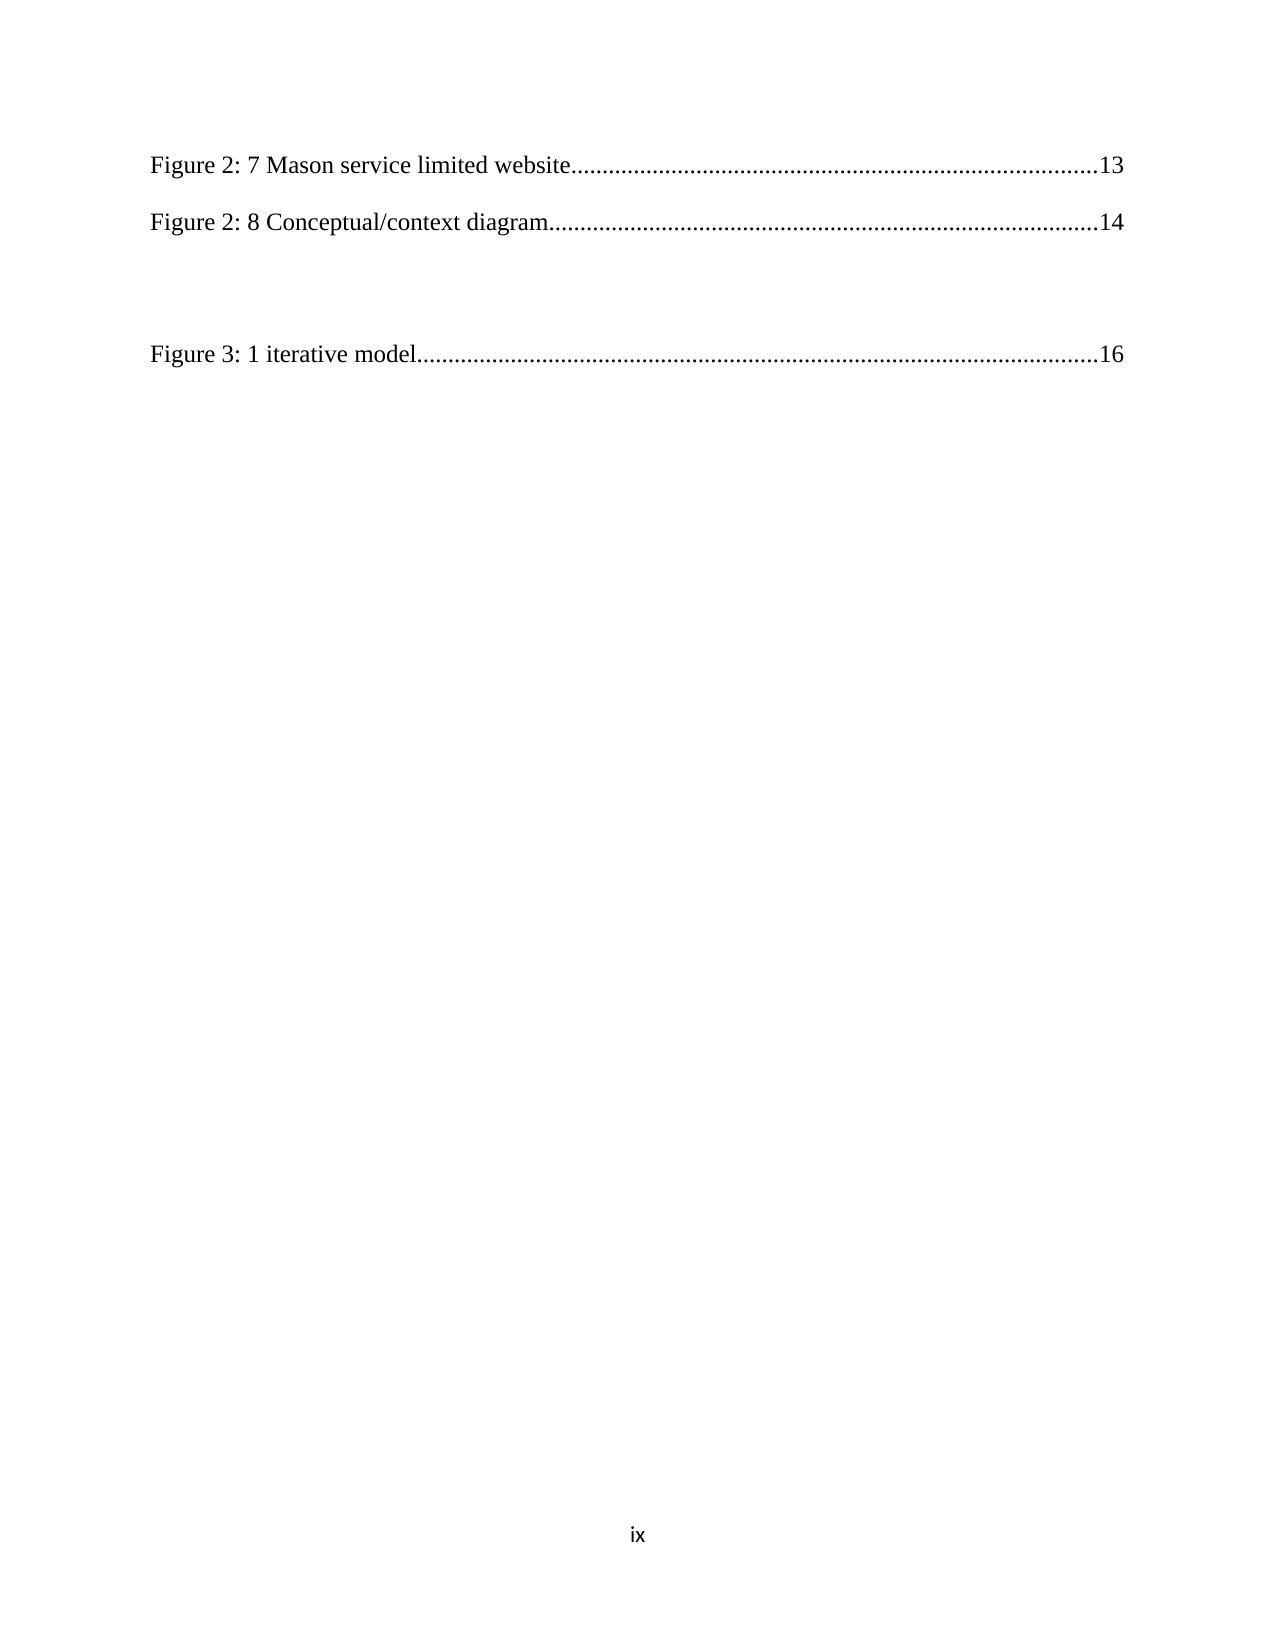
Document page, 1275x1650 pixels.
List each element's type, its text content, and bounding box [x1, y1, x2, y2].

text Figure 2: 8 Conceptual/context diagram 14 [150, 207, 1125, 236]
text Figure 3: 1 iterative model 16 [150, 339, 1125, 368]
text Figure 2: 7 Mason service limited website 13 [150, 150, 1125, 179]
